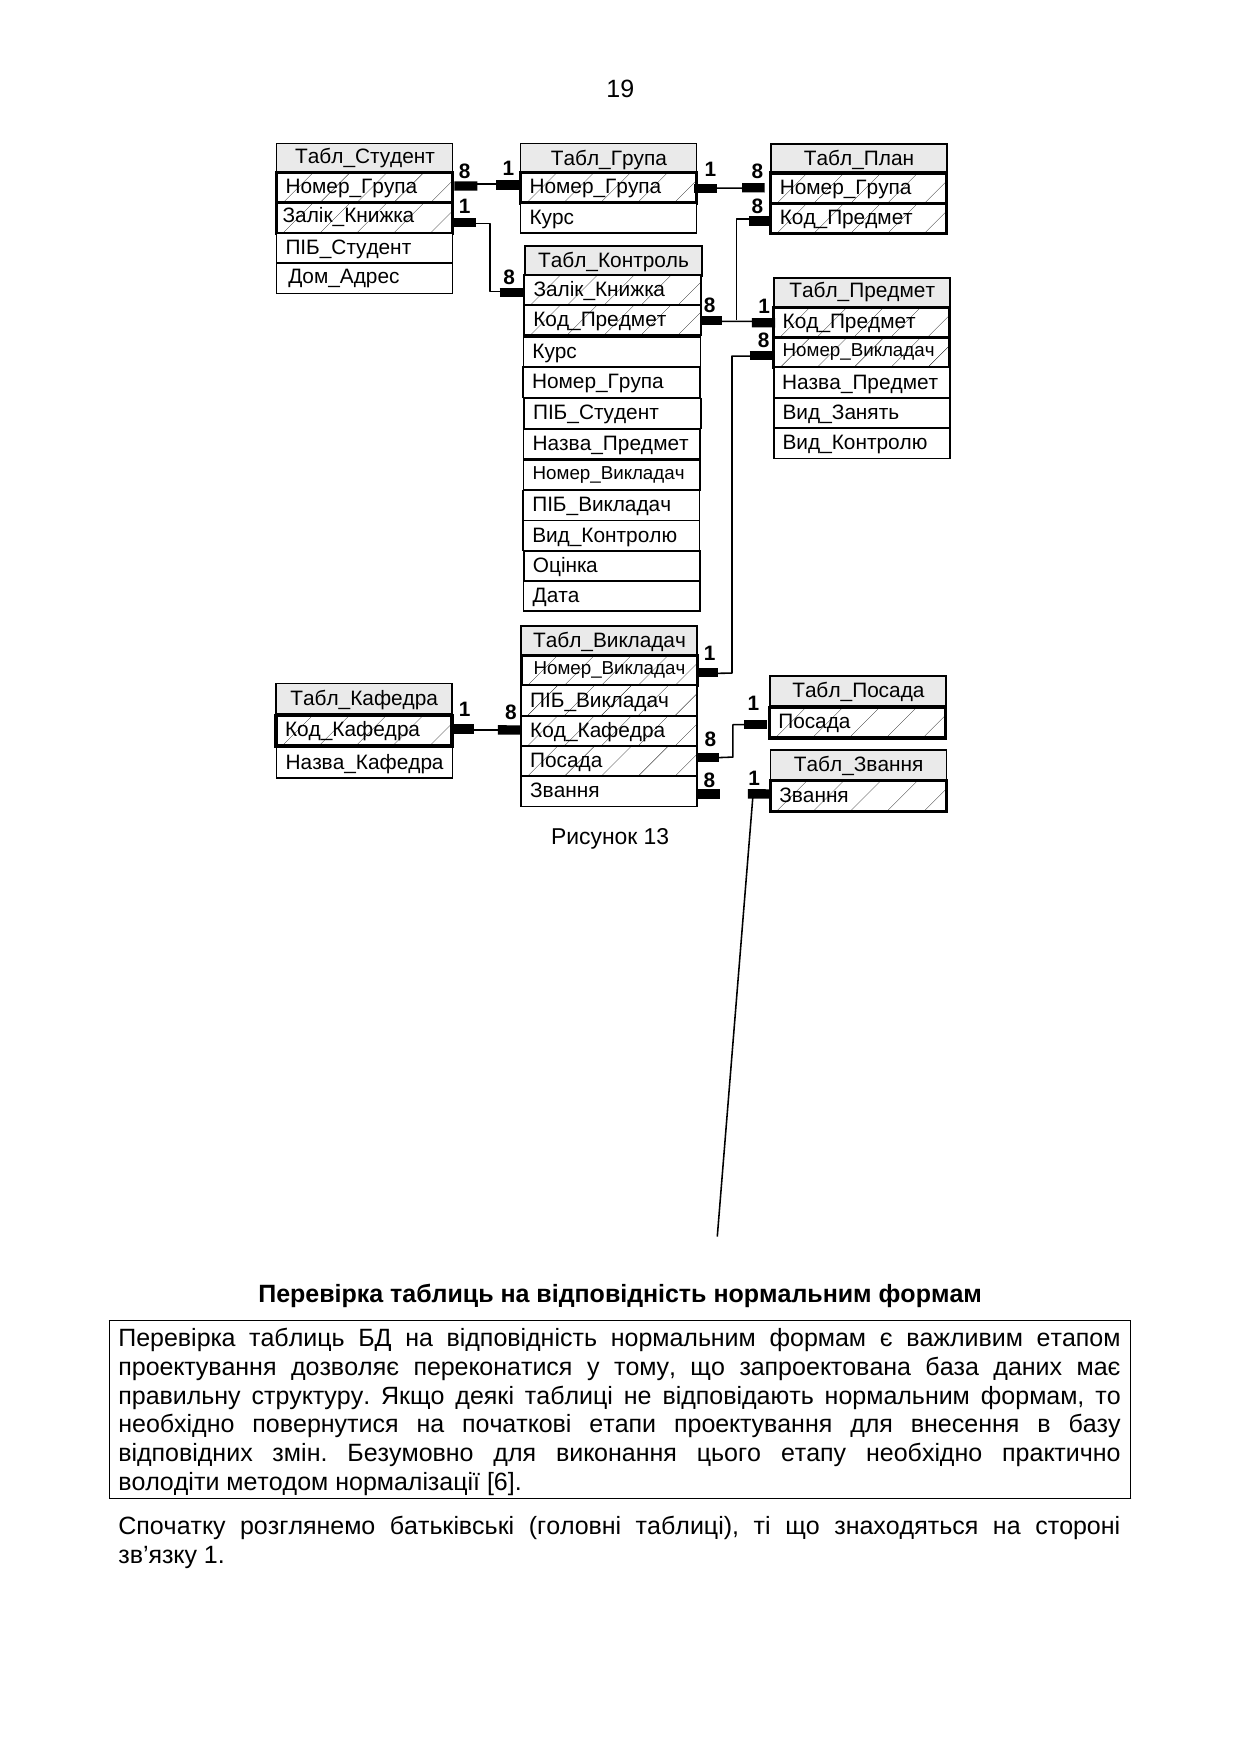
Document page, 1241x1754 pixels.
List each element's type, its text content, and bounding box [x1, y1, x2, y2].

text Перевірка таблиць БД на відповідність нормальним формам є важливим етапом проектування дозволяє переконатися у тому, що запроектована база даних має правильну структуру. Якщо деякі таблиці не відповідають нормальним формам, то необхідно повернутися на початкові етапи проектування для внесення в базу відповідних змін. Безумовно для виконання цього етапу необхідно практично володіти методом нормалізації [6]. [110, 1321, 1130, 1498]
text Перевірка таблиць на відповідність нормальним формам [118, 1279, 1122, 1307]
text Спочатку розглянемо батьківські (головні таблиці), ті що знаходяться на стороні зв’язку 1. [118, 1511, 1122, 1569]
